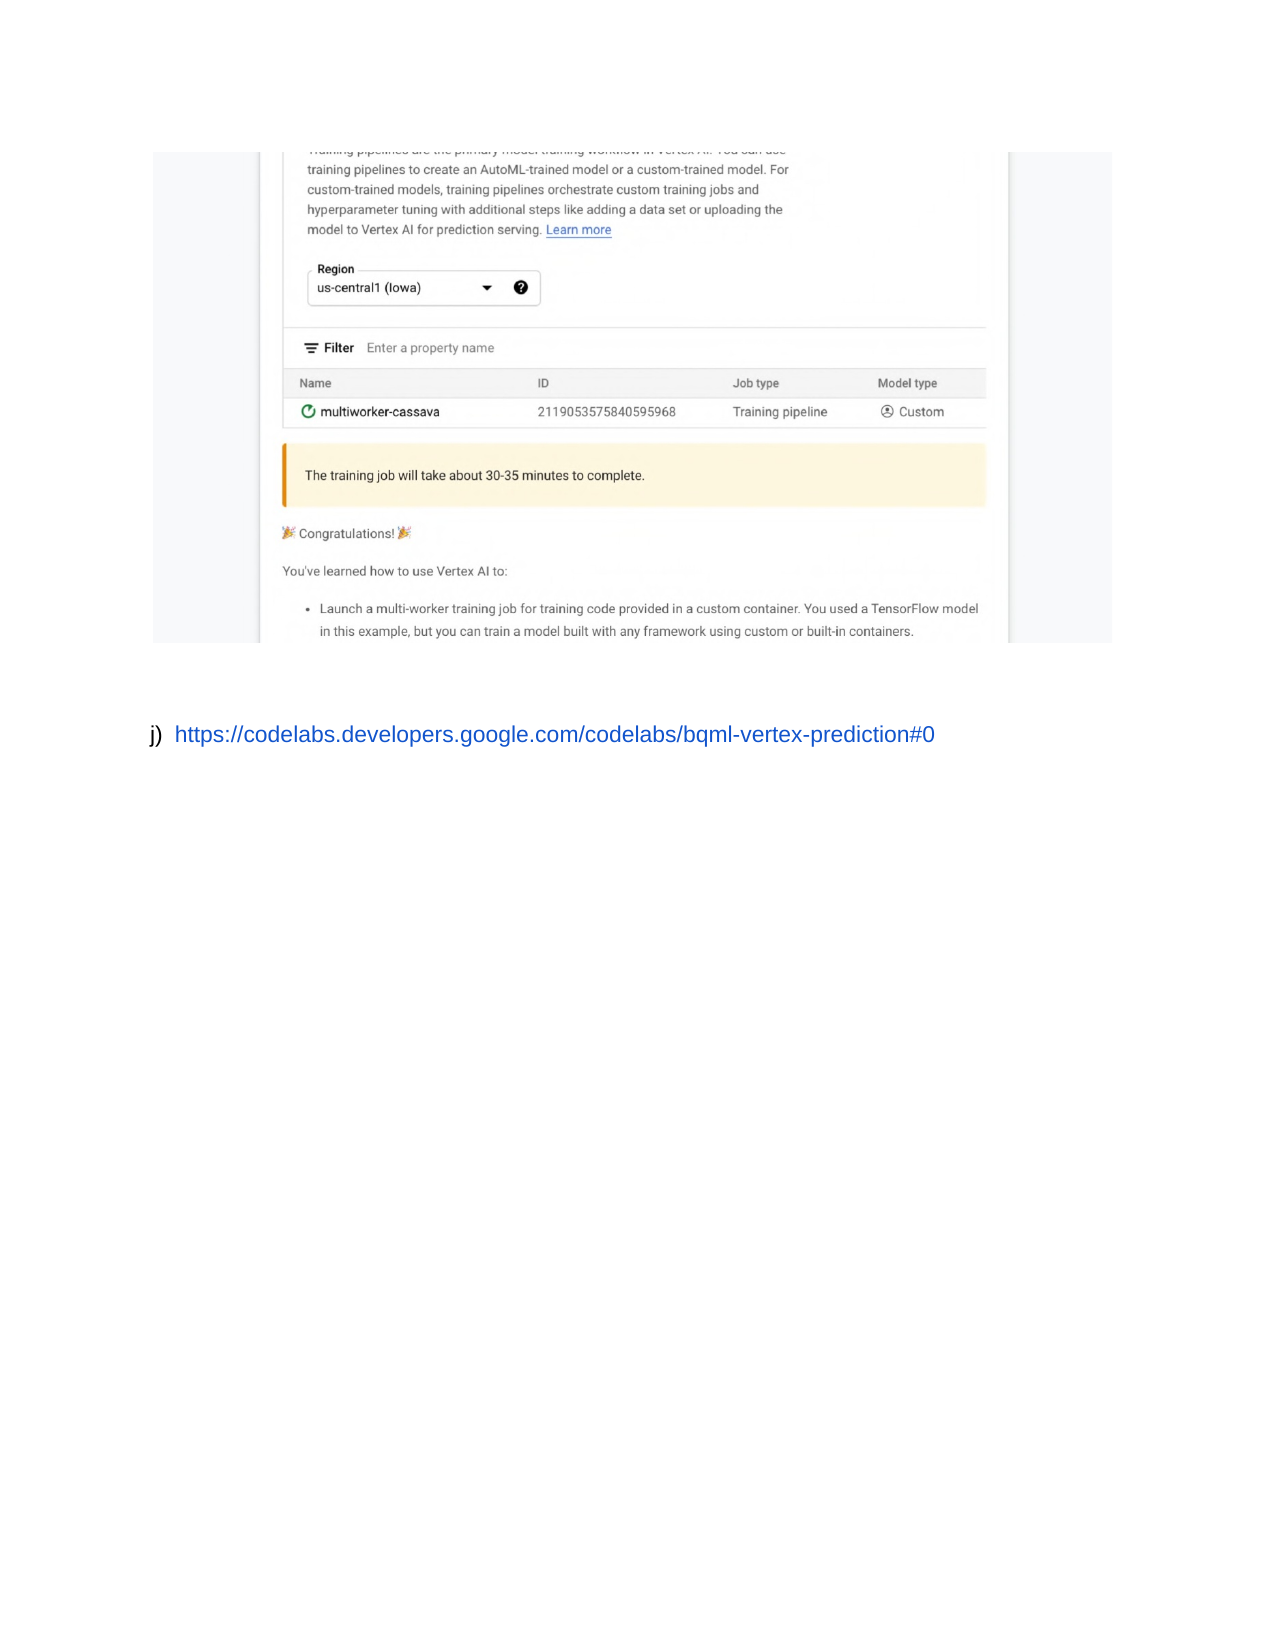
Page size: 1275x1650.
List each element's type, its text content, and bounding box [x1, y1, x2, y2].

list https://codelabs.developers.google.com/codelabs/bqml-vertex-prediction#0 [150, 721, 1139, 747]
picture [153, 152, 1113, 643]
